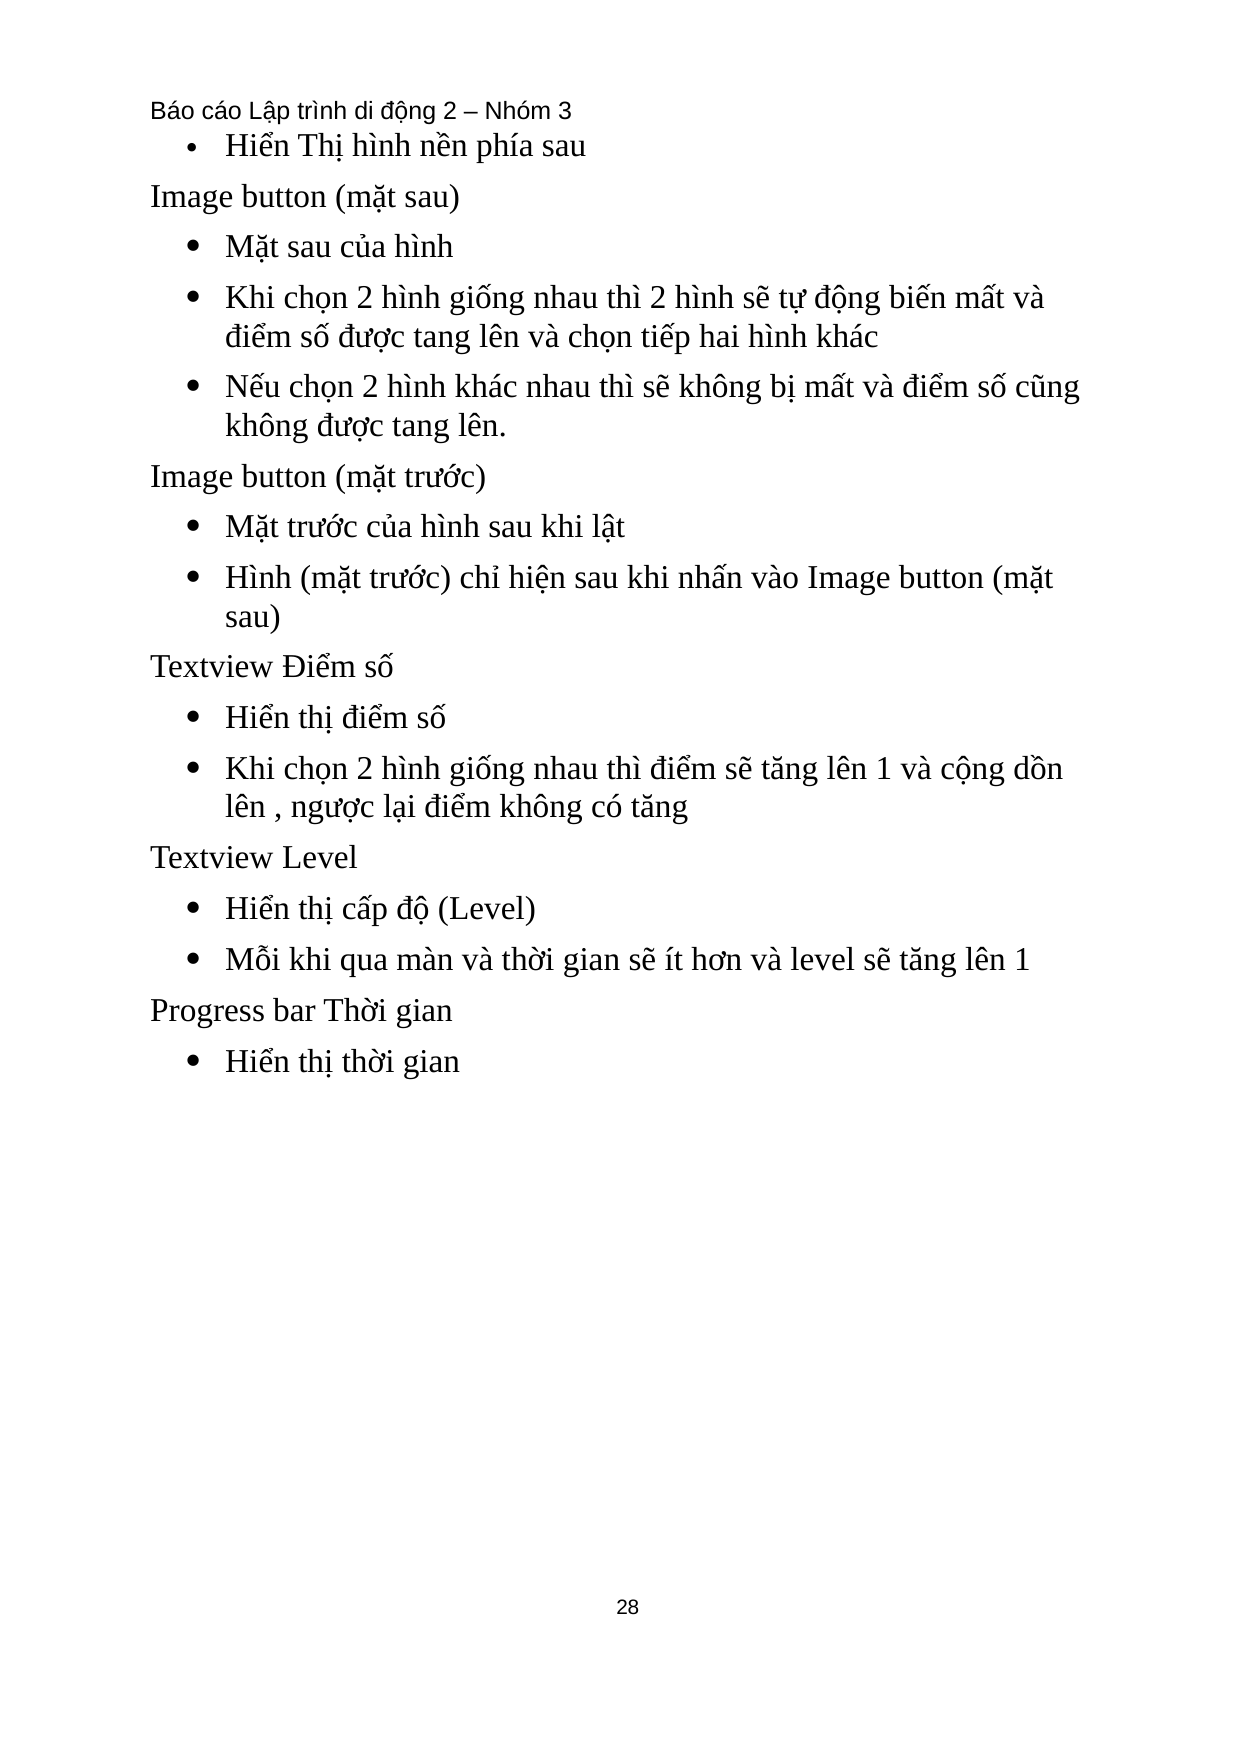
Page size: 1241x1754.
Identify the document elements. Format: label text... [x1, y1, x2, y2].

list Nếu chọn 2 hình khác nhau thì sẽ không bị mất và điểm số cũng không được tang lên. [187, 367, 1090, 443]
list Mặt sau của hình [187, 227, 1090, 265]
text Textview Điểm số [150, 647, 1090, 685]
text Progress bar Thời gian [150, 990, 1090, 1028]
list Khi chọn 2 hình giống nhau thì điểm sẽ tăng lên 1 và cộng dồn lên , ngược lại điểm không có tăng [187, 748, 1090, 825]
list Hiển thị thời gian [187, 1041, 1090, 1079]
text Image button (mặt sau) [150, 176, 1090, 214]
list Hiển thị cấp độ (Level) [187, 888, 1090, 927]
list Hiển Thị hình nền phía sau [187, 125, 1090, 163]
list Khi chọn 2 hình giống nhau thì 2 hình sẽ tự động biến mất và điểm số được tang lên và chọn tiếp hai hình khác [187, 277, 1090, 354]
list Hình (mặt trước) chỉ hiện sau khi nhấn vào Image button (mặt sau) [187, 557, 1090, 634]
list Hiển thị điểm số [187, 697, 1090, 736]
list Mặt trước của hình sau khi lật [187, 507, 1090, 545]
text Image button (mặt trước) [150, 456, 1090, 494]
list Mỗi khi qua màn và thời gian sẽ ít hơn và level sẽ tăng lên 1 [187, 939, 1090, 977]
text Textview Level [150, 837, 1090, 876]
